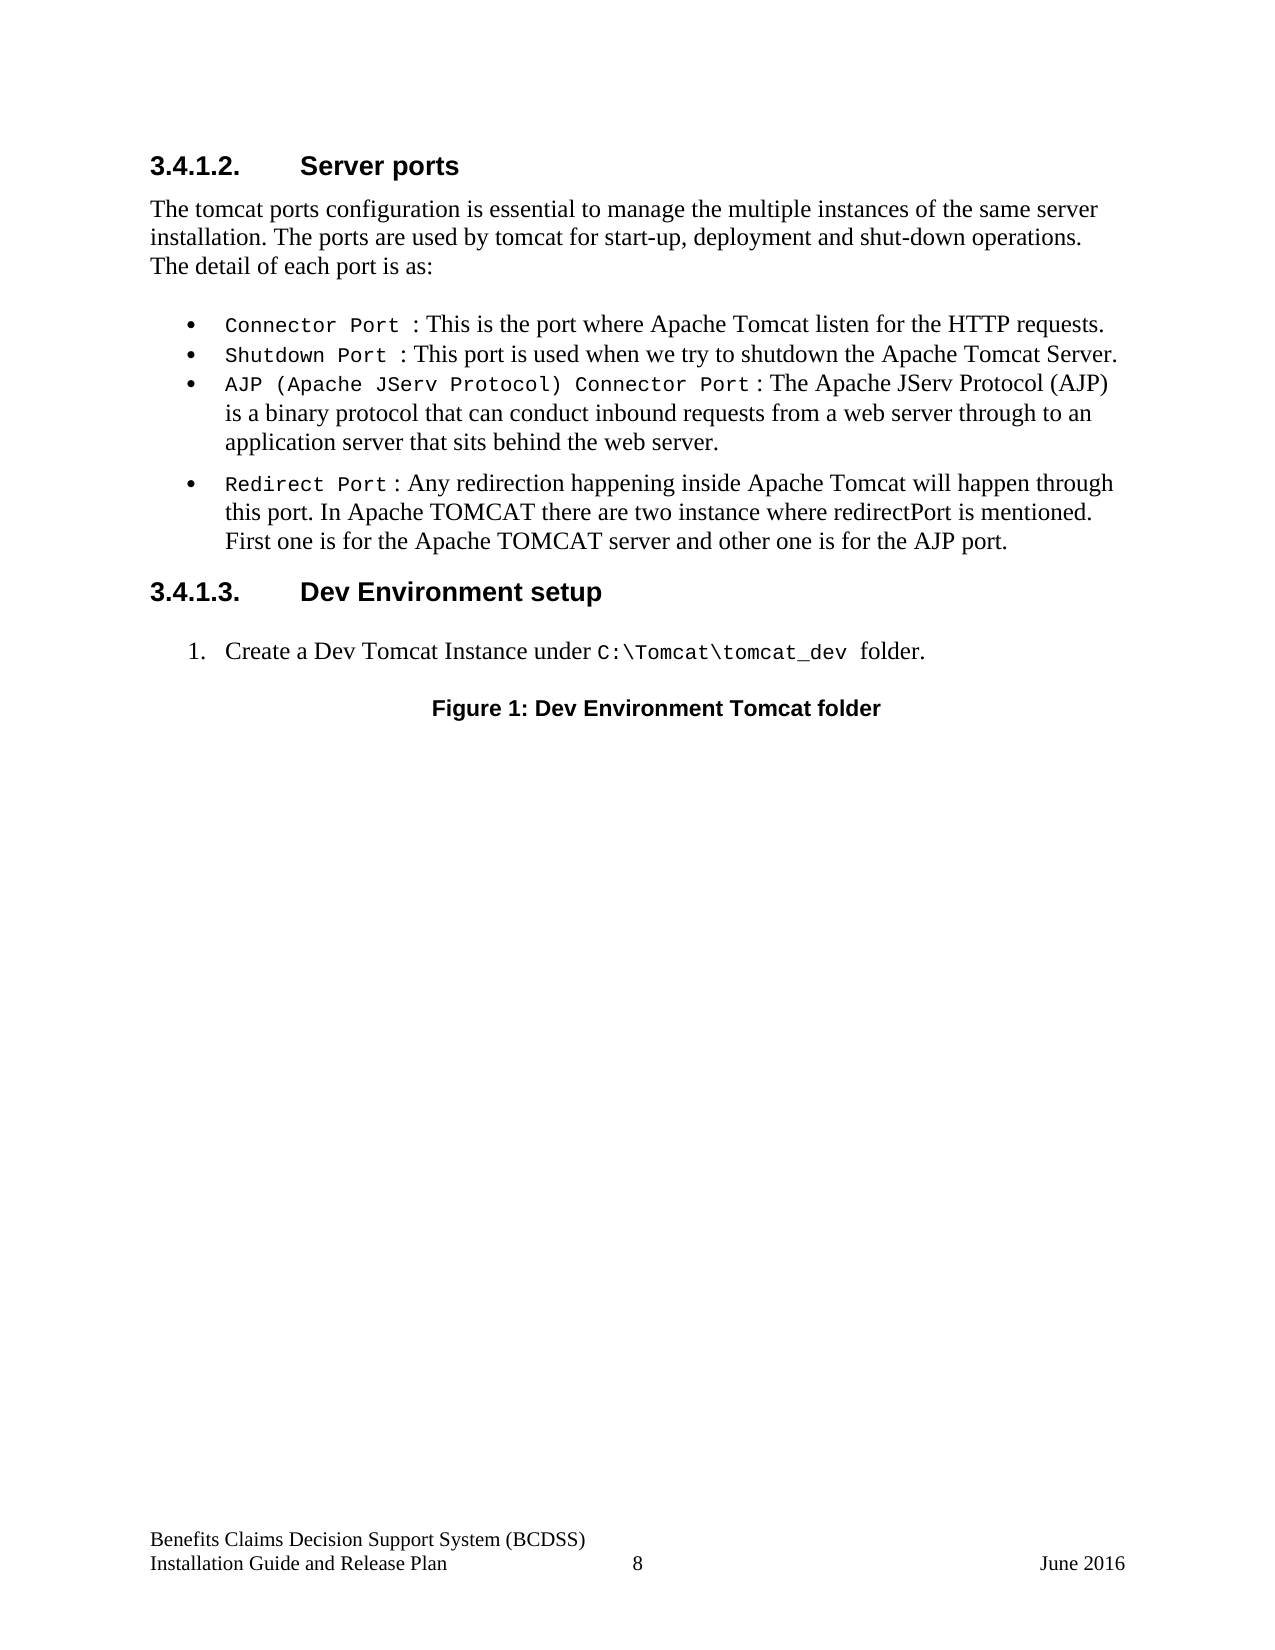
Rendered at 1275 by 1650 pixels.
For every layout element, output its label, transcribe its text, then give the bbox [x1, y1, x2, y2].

list Redirect Port : Any redirection happening inside Apache Tomcat will happen through this port. In Apache TOMCAT there are two instance where redirectPort is mentioned. First one is for the Apache TOMCAT server and other one is for the AJP port. [187, 468, 1125, 555]
subtitle Dev Environment setup [150, 576, 1125, 607]
list Connector Port : This is the port where Apache Tomcat listen for the HTTP requests. [187, 309, 1125, 339]
subtitle Server ports [150, 150, 1125, 181]
text The tomcat ports configuration is essential to manage the multiple instances of the same server installation. The ports are used by tomcat for start-up, deployment and shut-down operations. The detail of each port is as: [150, 194, 1125, 280]
list AJP (Apache JServ Protocol) Connector Port : The Apache JServ Protocol (AJP) is a binary protocol that can conduct inbound requests from a web server through to an application server that sits behind the web server. [187, 368, 1125, 455]
list Shutdown Port : This port is used when we try to shutdown the Apache Tomcat Server. [187, 339, 1125, 368]
list Create a Dev Tomcat Instance under C:\Tomcat\tomcat_dev folder. [187, 636, 1125, 666]
text Figure 1: Dev Environment Tomcat folder [187, 695, 1125, 721]
